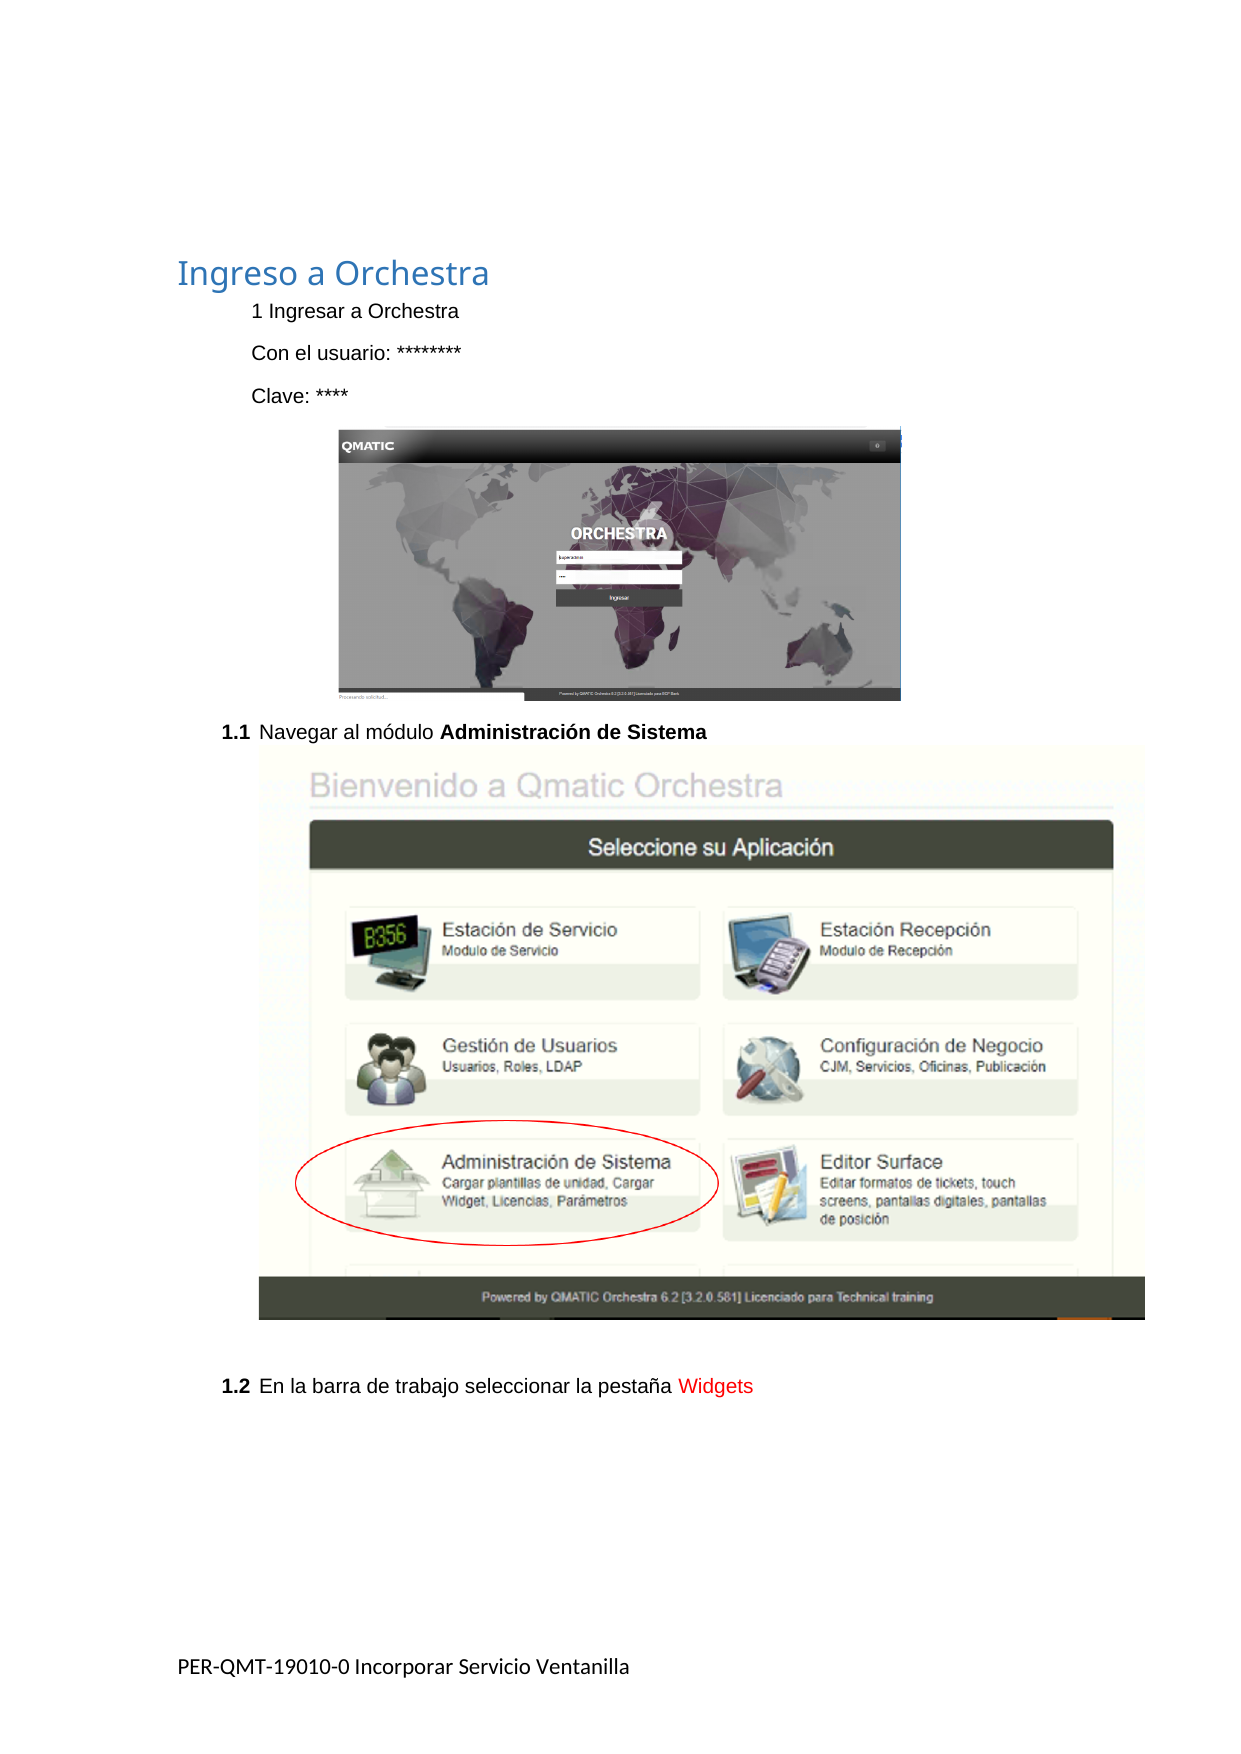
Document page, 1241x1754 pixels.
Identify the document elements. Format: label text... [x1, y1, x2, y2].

picture [258, 745, 1145, 1320]
subtitle Ingreso a Orchestra [177, 250, 1063, 295]
list Navegar al módulo Administración de Sistema [221, 719, 1063, 743]
text 1 Ingresar a Orchestra [251, 299, 1063, 323]
text Clave: **** [251, 384, 1063, 408]
picture [338, 426, 902, 701]
list En la barra de trabajo seleccionar la pestaña Widgets [221, 1374, 1063, 1398]
text Con el usuario: ******** [251, 341, 1063, 365]
